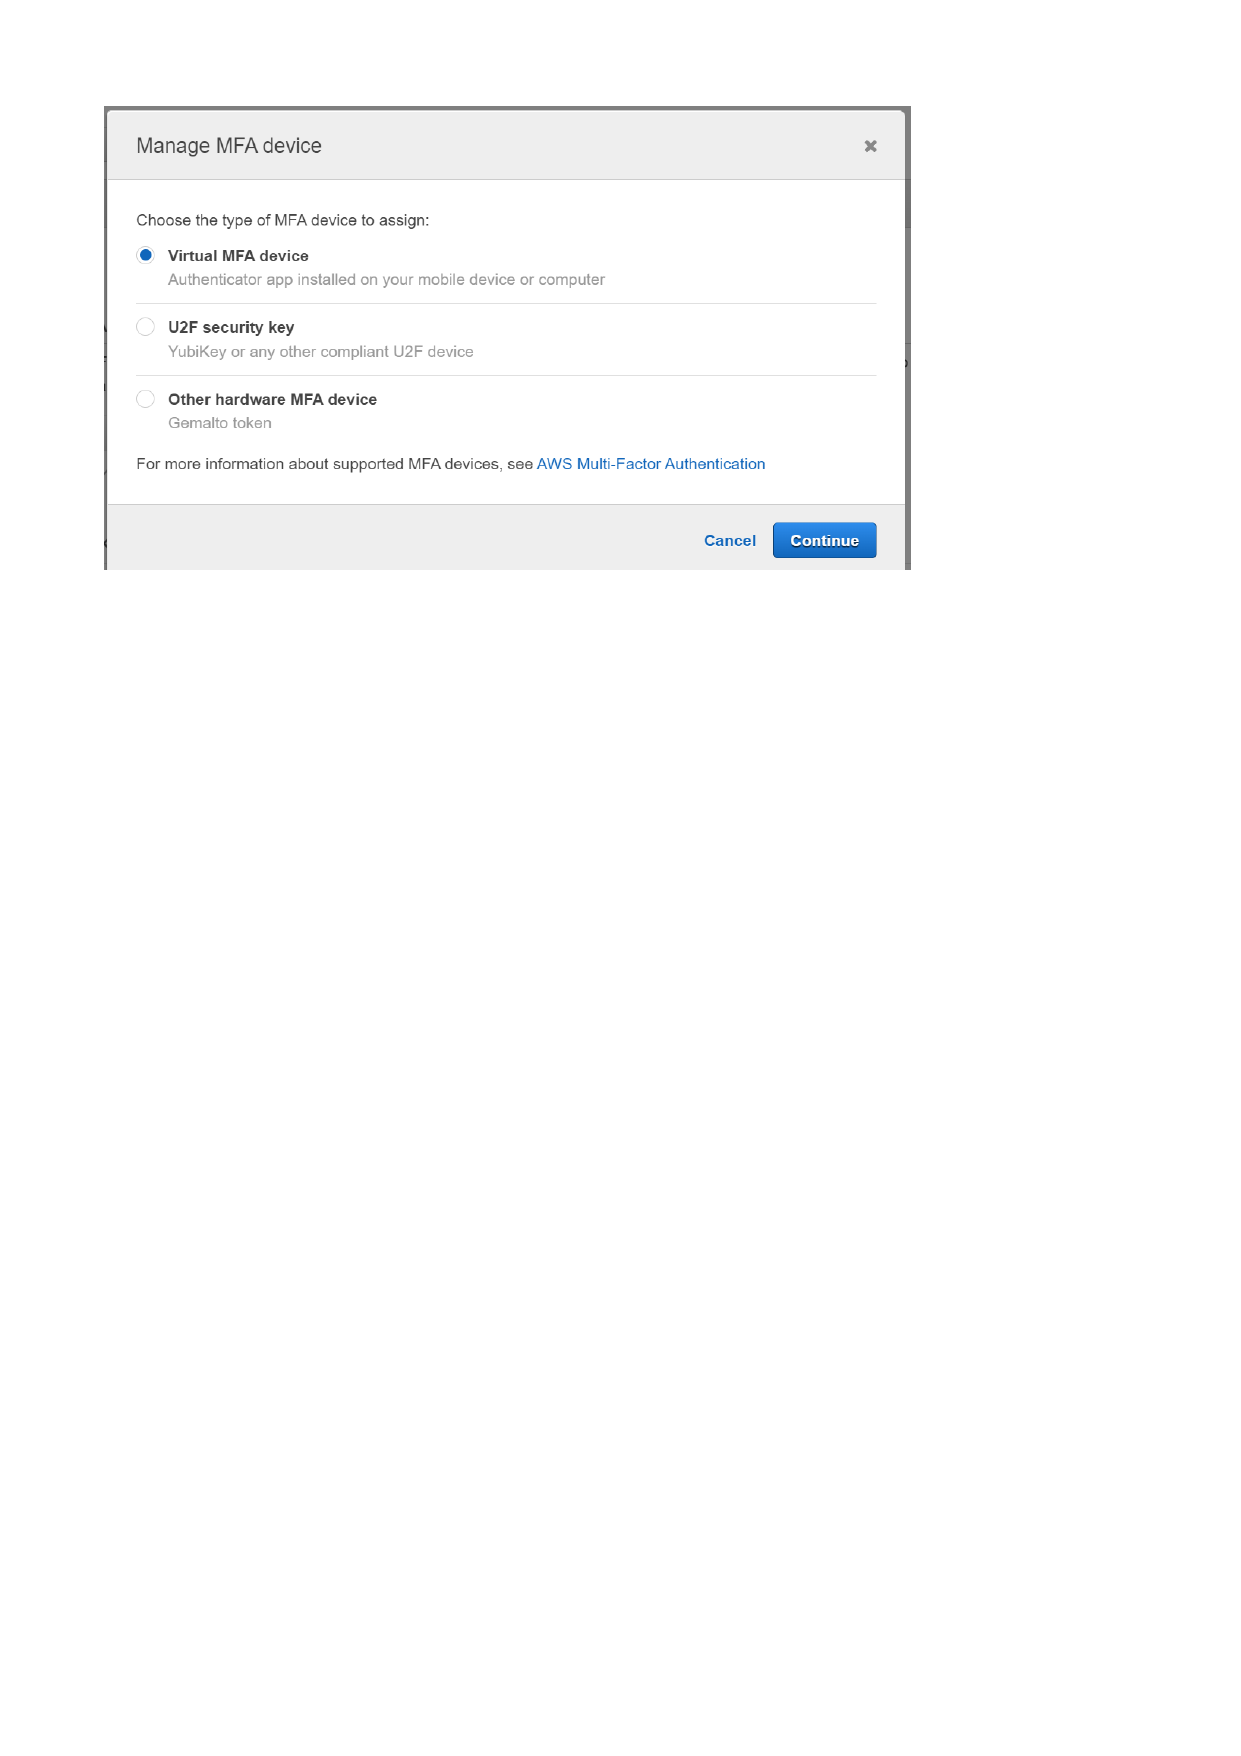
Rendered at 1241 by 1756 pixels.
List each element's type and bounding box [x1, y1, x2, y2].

picture [104, 106, 911, 570]
